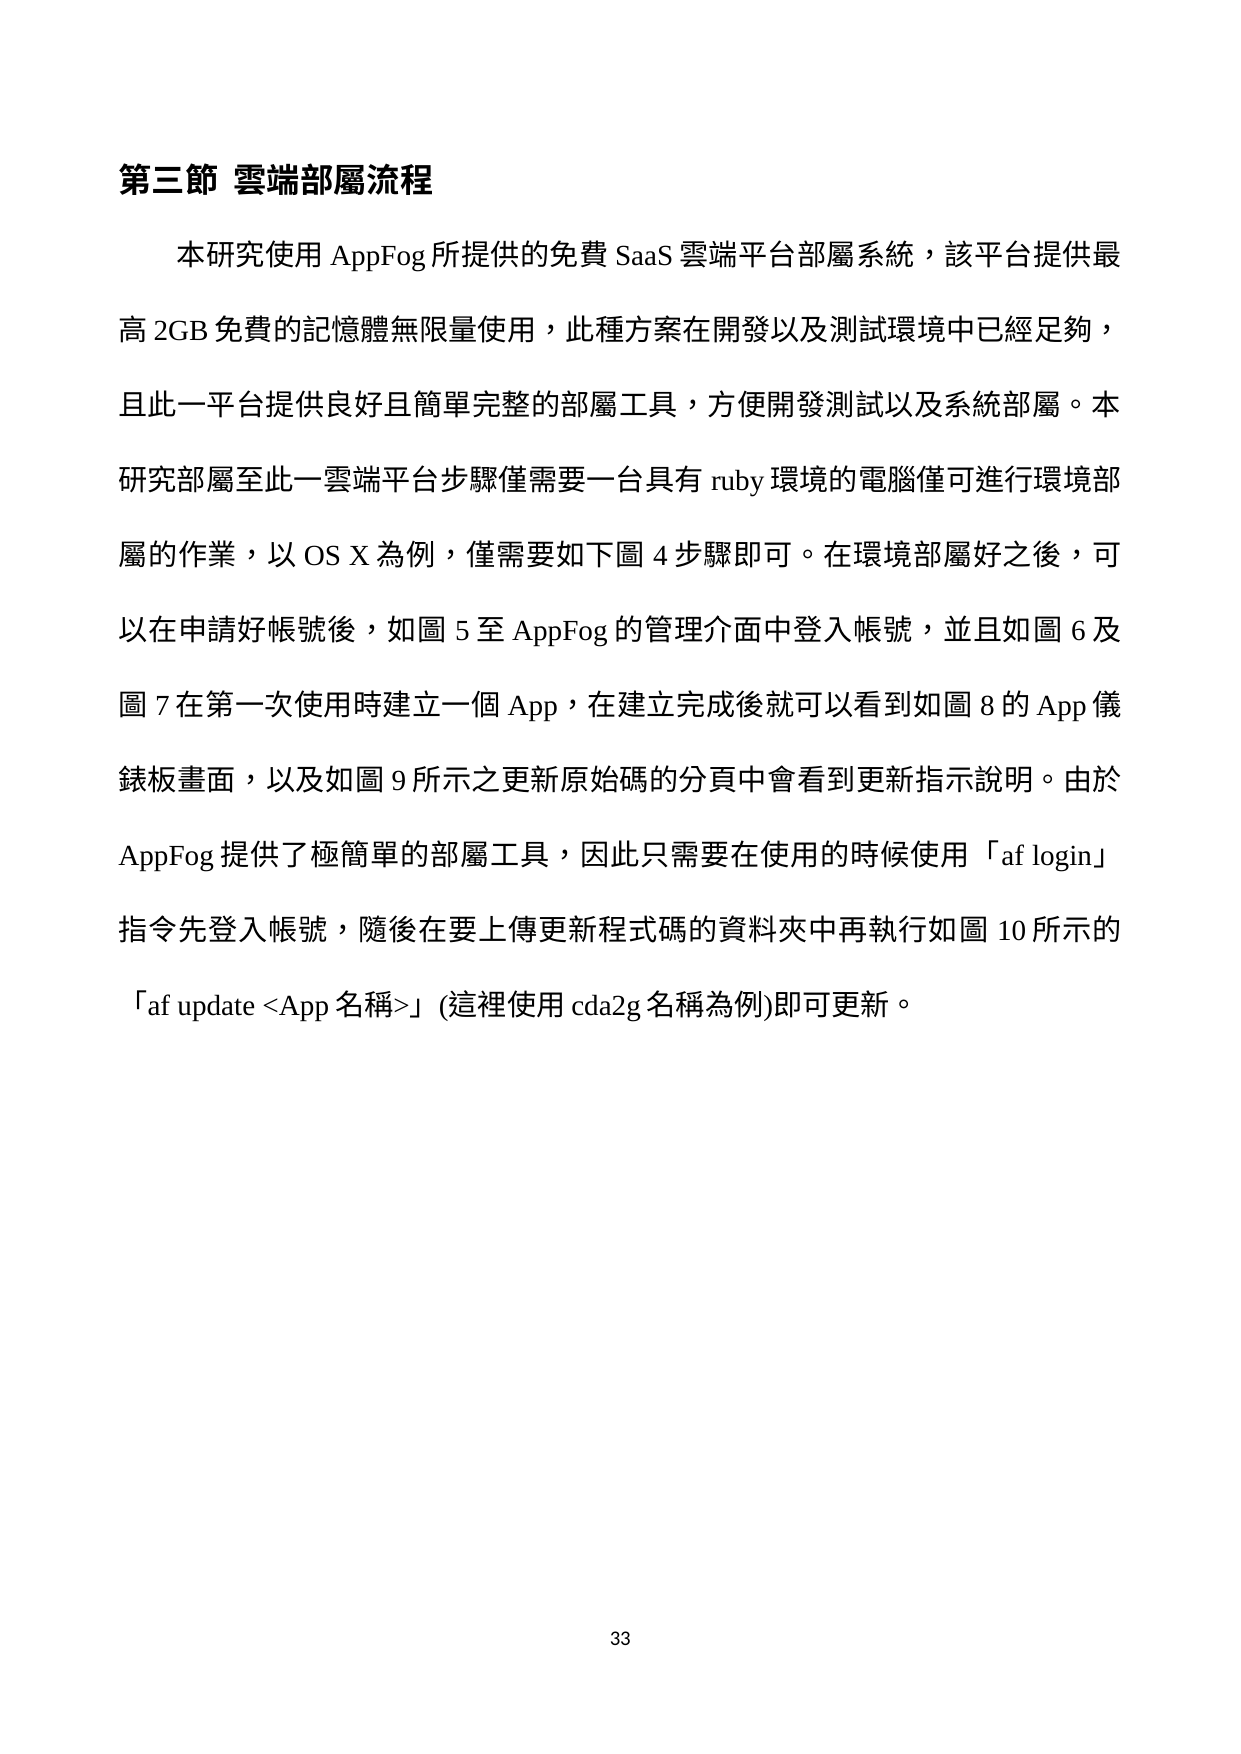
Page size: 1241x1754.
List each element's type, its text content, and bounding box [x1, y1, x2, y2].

subtitle 雲端部屬流程 [118, 140, 1122, 215]
text 本研究使用AppFog所提供的免費SaaS雲端平台部屬系統，該平台提供最高2GB免費的記憶體無限量使用，此種方案在開發以及測試環境中已經足夠，且此一平台提供良好且簡單完整的部屬工具，方便開發測試以及系統部屬。本研究部屬至此一雲端平台步驟僅需要一台具有ruby環境的電腦僅可進行環境部屬的作業，以OS X為例，僅需要如下圖 4步驟即可。在環境部屬好之後，可以在申請好帳號後，如圖 5至AppFog的管理介面中登入帳號，並且如圖 6及圖 7在第一次使用時建立一個App，在建立完成後就可以看到如圖 8的App儀錶板畫面，以及如圖 9所示之更新原始碼的分頁中會看到更新指示說明。由於AppFog提供了極簡單的部屬工具，因此只需要在使用的時候使用「af login」指令先登入帳號，隨後在要上傳更新程式碼的資料夾中再執行如圖 10所示的「af update <App名稱>」(這裡使用cda2g名稱為例)即可更新。 [118, 215, 1122, 1040]
